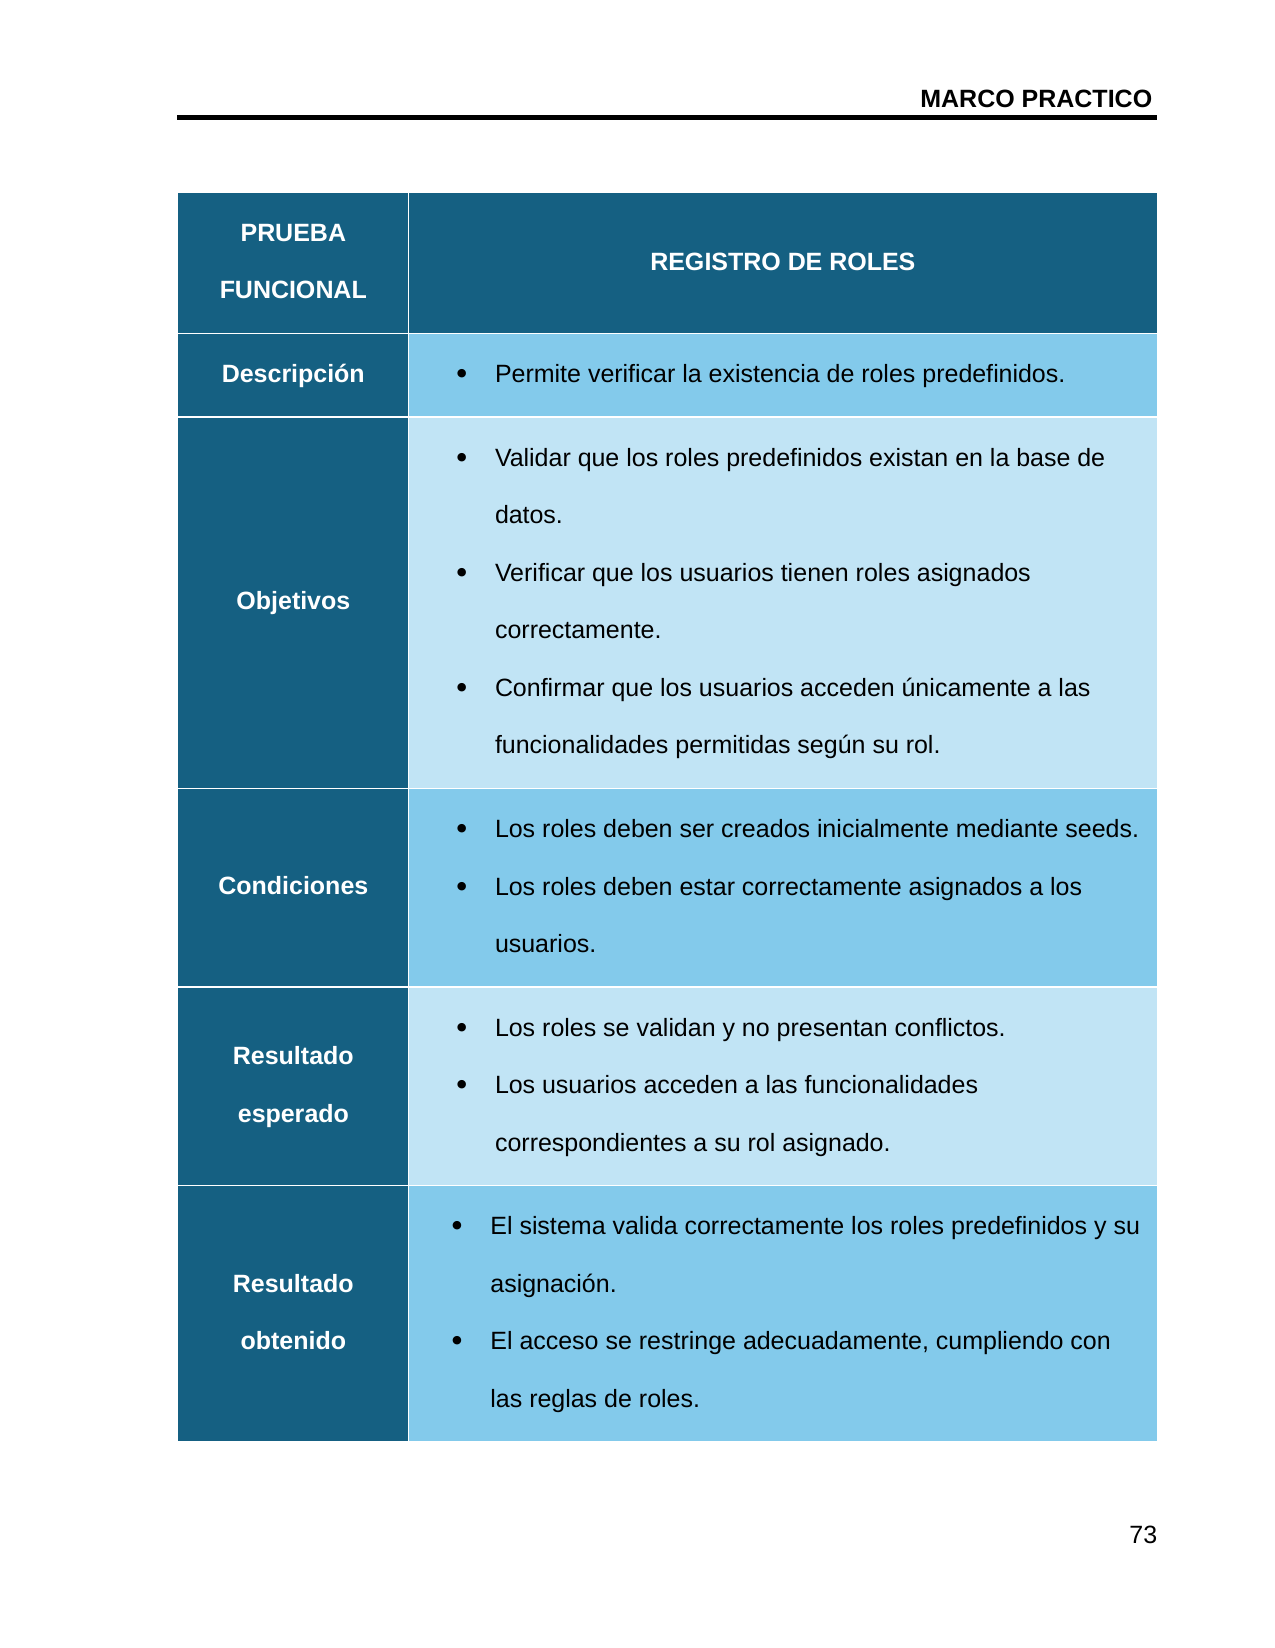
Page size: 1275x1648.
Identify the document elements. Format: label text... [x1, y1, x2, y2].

table_cell Los roles se validan y no presentan conflictos. Los usuarios acceden a las funcionalidades correspondientes a su rol asignado. [409, 988, 1157, 1185]
table_header REGISTRO DE ROLES [409, 193, 1157, 333]
table_cell Objetivos [178, 418, 408, 788]
table_cell Descripción [178, 334, 408, 416]
table_cell Resultado obtenido [178, 1186, 408, 1441]
table_cell Resultado esperado [178, 988, 408, 1185]
table_header PRUEBA FUNCIONAL [178, 193, 408, 333]
table_cell Permite verificar la existencia de roles predefinidos. [409, 334, 1157, 416]
table_cell Condiciones [178, 789, 408, 986]
table_cell Validar que los roles predefinidos existan en la base de datos. Verificar que los usuarios tienen roles asignados correctamente. Confirmar que los usuarios acceden únicamente a las funcionalidades permitidas según su rol. [409, 418, 1157, 788]
table_cell Los roles deben ser creados inicialmente mediante seeds. Los roles deben estar correctamente asignados a los usuarios. [409, 789, 1157, 986]
table_cell El sistema valida correctamente los roles predefinidos y su asignación. El acceso se restringe adecuadamente, cumpliendo con las reglas de roles. [409, 1186, 1157, 1441]
